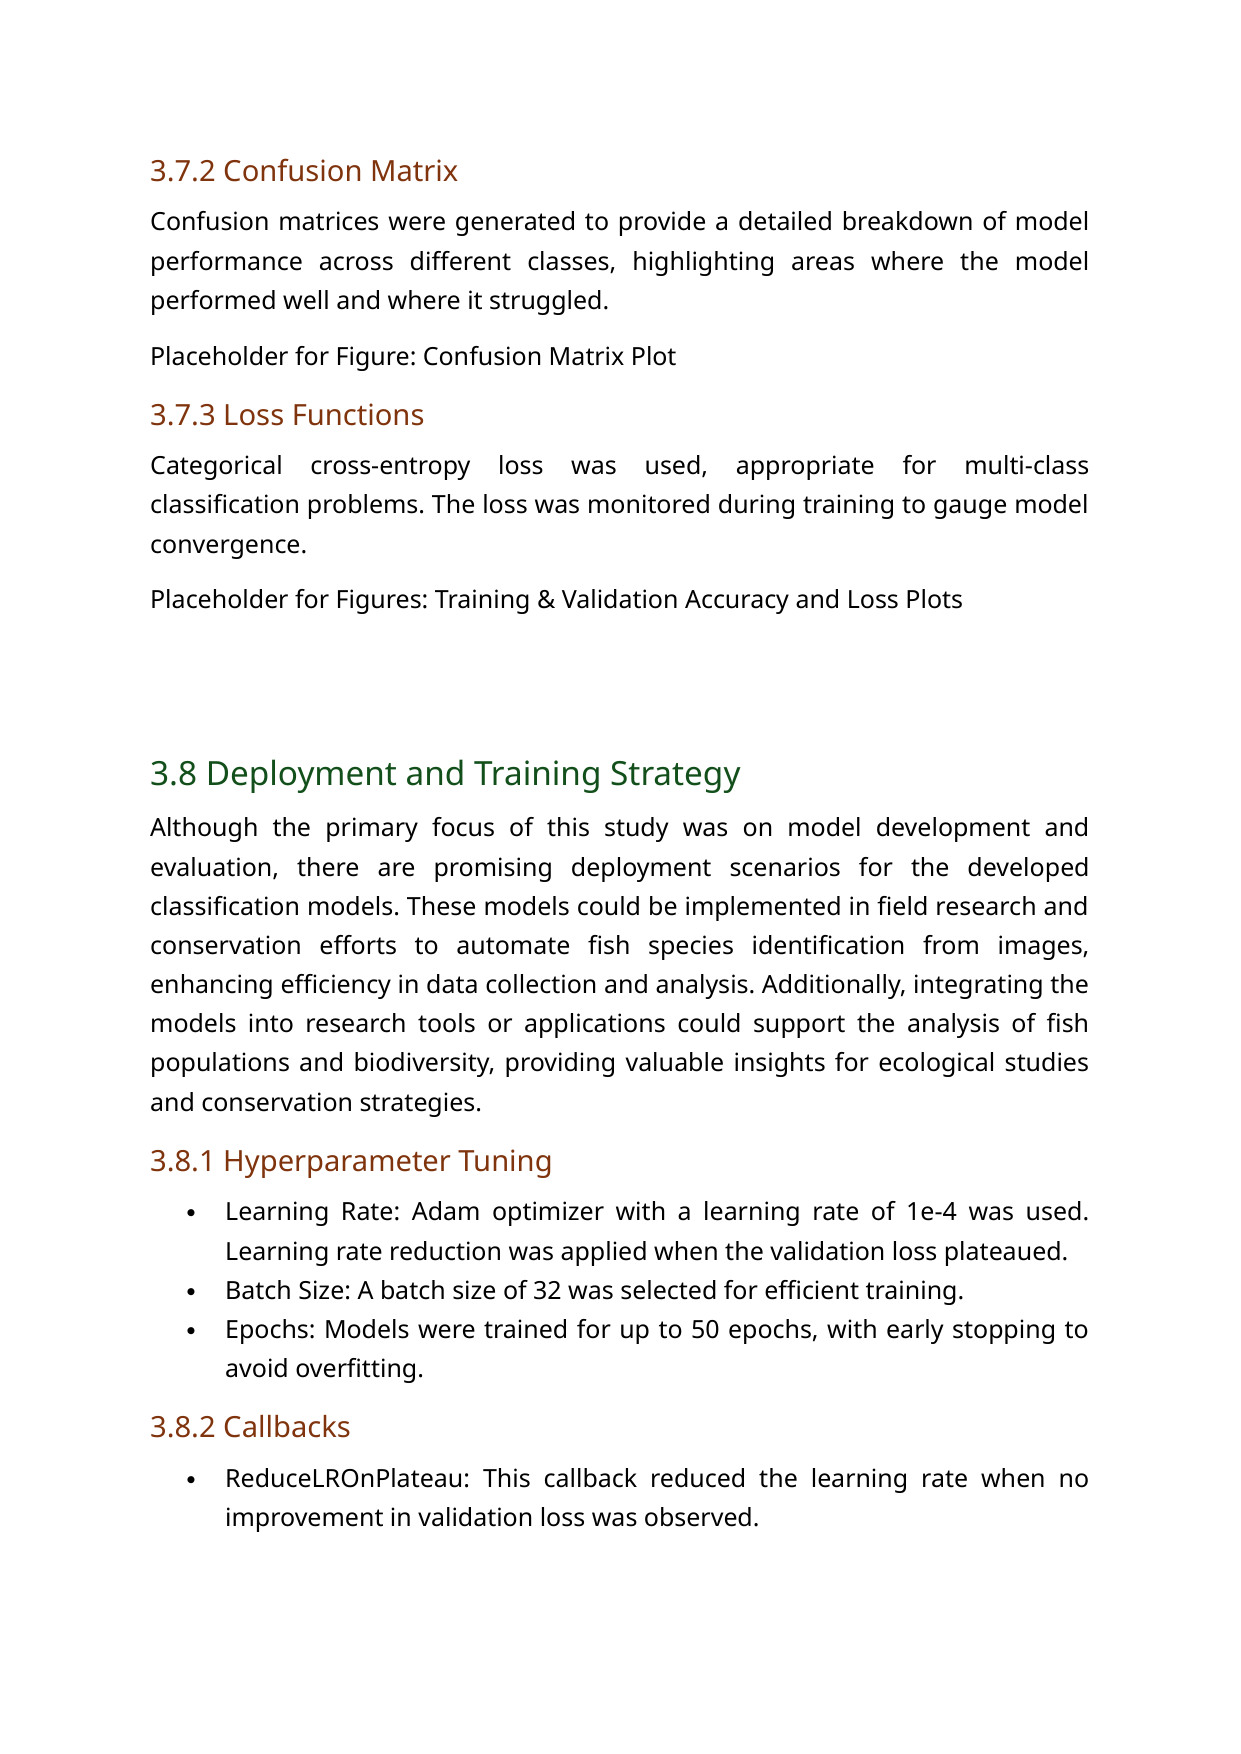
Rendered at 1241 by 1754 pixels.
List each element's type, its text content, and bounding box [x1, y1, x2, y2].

subtitle 3.7.3 Loss Functions [150, 394, 1090, 434]
list Learning Rate: Adam optimizer with a learning rate of 1e-4 was used. Learning rate reduction was applied when the validation loss plateaued. [187, 1194, 1090, 1267]
text Placeholder for Figure: Confusion Matrix Plot [150, 338, 1090, 372]
text Categorical cross-entropy loss was used, appropriate for multi-class classification problems. The loss was monitored during training to gauge model convergence. [150, 448, 1090, 560]
list Batch Size: A batch size of 32 was selected for efficient training. [187, 1272, 1090, 1306]
subtitle 3.8.2 Callbacks [150, 1407, 1090, 1446]
subtitle 3.8.1 Hyperparameter Tuning [150, 1140, 1090, 1180]
subtitle 3.8 Deployment and Training Strategy [150, 749, 1090, 795]
text Although the primary focus of this study was on model development and evaluation, there are promising deployment scenarios for the developed classification models. These models could be implemented in field research and conservation efforts to automate fish species identification from images, enhancing efficiency in data collection and analysis. Additionally, integrating the models into research tools or applications could support the analysis of fish populations and biodiversity, providing valuable insights for ecological studies and conservation strategies. [150, 810, 1090, 1118]
list ReduceLROnPlateau: This callback reduced the learning rate when no improvement in validation loss was observed. [187, 1461, 1090, 1534]
text Placeholder for Figures: Training & Validation Accuracy and Loss Plots [150, 582, 1090, 616]
list Epochs: Models were trained for up to 50 epochs, with early stopping to avoid overfitting. [187, 1312, 1090, 1385]
subtitle 3.7.2 Confusion Matrix [150, 150, 1090, 190]
text Confusion matrices were generated to provide a detailed breakdown of model performance across different classes, highlighting areas where the model performed well and where it struggled. [150, 204, 1090, 316]
